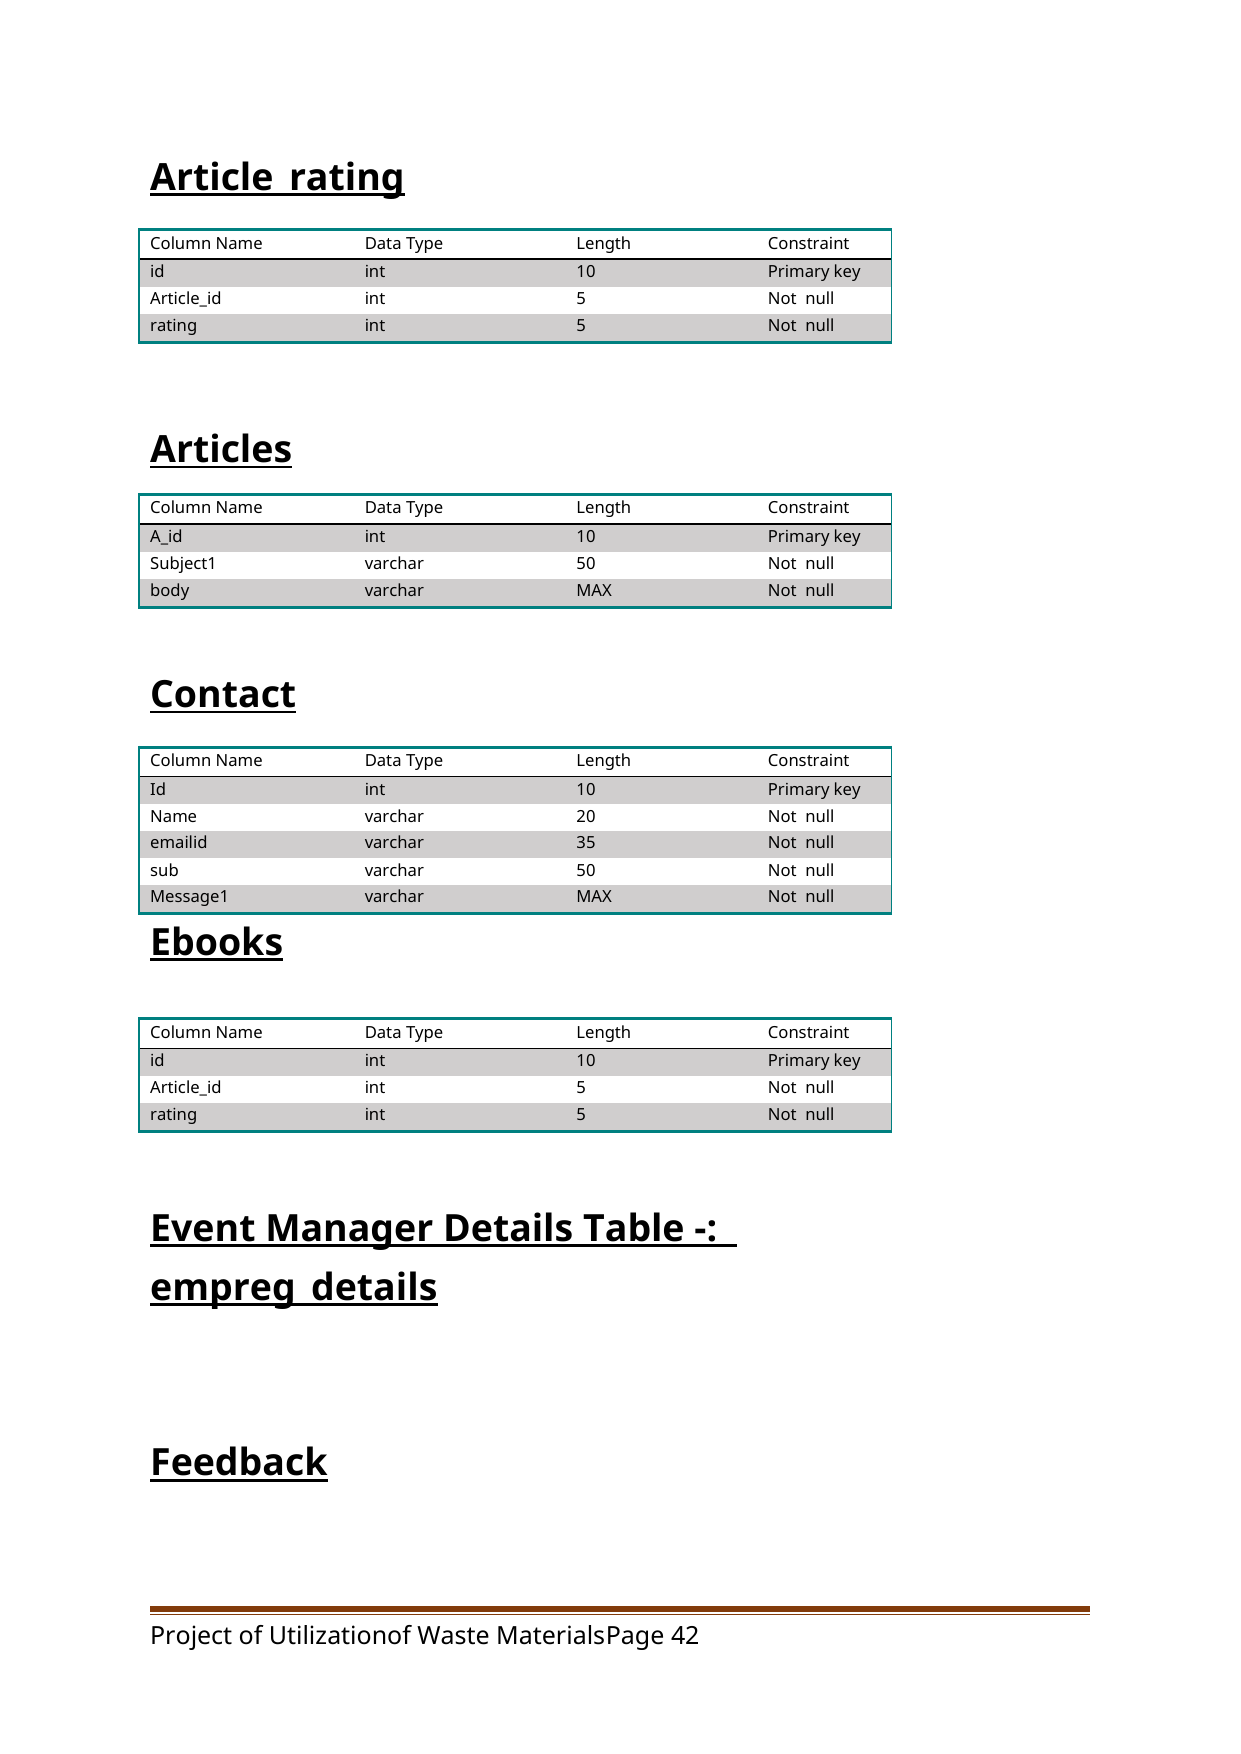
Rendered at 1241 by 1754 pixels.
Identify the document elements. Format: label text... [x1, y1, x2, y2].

table_cell body [140, 579, 353, 606]
table_cell Not null [756, 579, 891, 606]
text Article_rating [150, 150, 1090, 201]
table_cell 5 [565, 314, 756, 341]
table_cell Primary key [756, 1049, 891, 1076]
table_header Constraint [756, 749, 891, 776]
text Articles [150, 422, 1090, 473]
table_cell rating [140, 314, 353, 341]
table_header Length [565, 749, 756, 776]
table_cell Article_id [140, 287, 353, 314]
table_cell Not null [756, 314, 891, 341]
text Contact [150, 667, 1090, 718]
table_cell Not null [756, 287, 891, 314]
table_cell 5 [565, 287, 756, 314]
table_header Length [565, 231, 756, 258]
table_cell Primary key [756, 777, 891, 804]
table_cell 50 [565, 552, 756, 578]
table_cell 5 [565, 1076, 756, 1103]
table_cell int [353, 1076, 565, 1103]
table_cell sub [140, 858, 353, 885]
table_cell 10 [565, 777, 756, 804]
table_cell 10 [565, 525, 756, 552]
table_cell MAX [565, 885, 756, 912]
table_cell Article_id [140, 1076, 353, 1103]
table_header Length [565, 496, 756, 523]
table_cell Not null [756, 885, 891, 912]
table_cell varchar [353, 579, 565, 606]
table_header Column Name [140, 496, 353, 523]
table_header Constraint [756, 1020, 891, 1047]
table_cell Id [140, 777, 353, 804]
table_cell Subject1 [140, 552, 353, 578]
table_header Constraint [756, 496, 891, 523]
table_header Column Name [140, 231, 353, 258]
table_cell rating [140, 1103, 353, 1130]
table_header Data Type [353, 1020, 565, 1047]
table_header Data Type [353, 749, 565, 776]
table_header Length [565, 1020, 756, 1047]
table_cell 10 [565, 260, 756, 287]
table_cell int [353, 777, 565, 804]
table_cell Primary key [756, 525, 891, 552]
table_cell 10 [565, 1049, 756, 1076]
table_cell Not null [756, 831, 891, 858]
table_cell Name [140, 804, 353, 831]
text Ebooks [150, 915, 1090, 966]
table_header Column Name [140, 1020, 353, 1047]
table_cell varchar [353, 858, 565, 885]
table_cell varchar [353, 552, 565, 578]
table_cell 35 [565, 831, 756, 858]
table_cell MAX [565, 579, 756, 606]
table_cell Not null [756, 1076, 891, 1103]
table_header Data Type [353, 496, 565, 523]
table_cell Not null [756, 804, 891, 831]
table_cell 50 [565, 858, 756, 885]
table_cell Primary key [756, 260, 891, 287]
table_cell Not null [756, 858, 891, 885]
table_cell Not null [756, 1103, 891, 1130]
table_cell emailid [140, 831, 353, 858]
text Event Manager Details Table -: [150, 1201, 1090, 1252]
table_cell varchar [353, 831, 565, 858]
table_cell 5 [565, 1103, 756, 1130]
table_cell int [353, 260, 565, 287]
table_cell Not null [756, 552, 891, 578]
text empreg_details [150, 1260, 1090, 1311]
table_header Constraint [756, 231, 891, 258]
table_header Data Type [353, 231, 565, 258]
table_cell 20 [565, 804, 756, 831]
table_cell varchar [353, 804, 565, 831]
table_cell int [353, 287, 565, 314]
table_cell id [140, 1049, 353, 1076]
table_header Column Name [140, 749, 353, 776]
table_cell Message1 [140, 885, 353, 912]
table_cell int [353, 1049, 565, 1076]
text Feedback [150, 1436, 1090, 1487]
table_cell int [353, 525, 565, 552]
table_cell id [140, 260, 353, 287]
table_cell int [353, 314, 565, 341]
table_cell A_id [140, 525, 353, 552]
table_cell varchar [353, 885, 565, 912]
table_cell int [353, 1103, 565, 1130]
